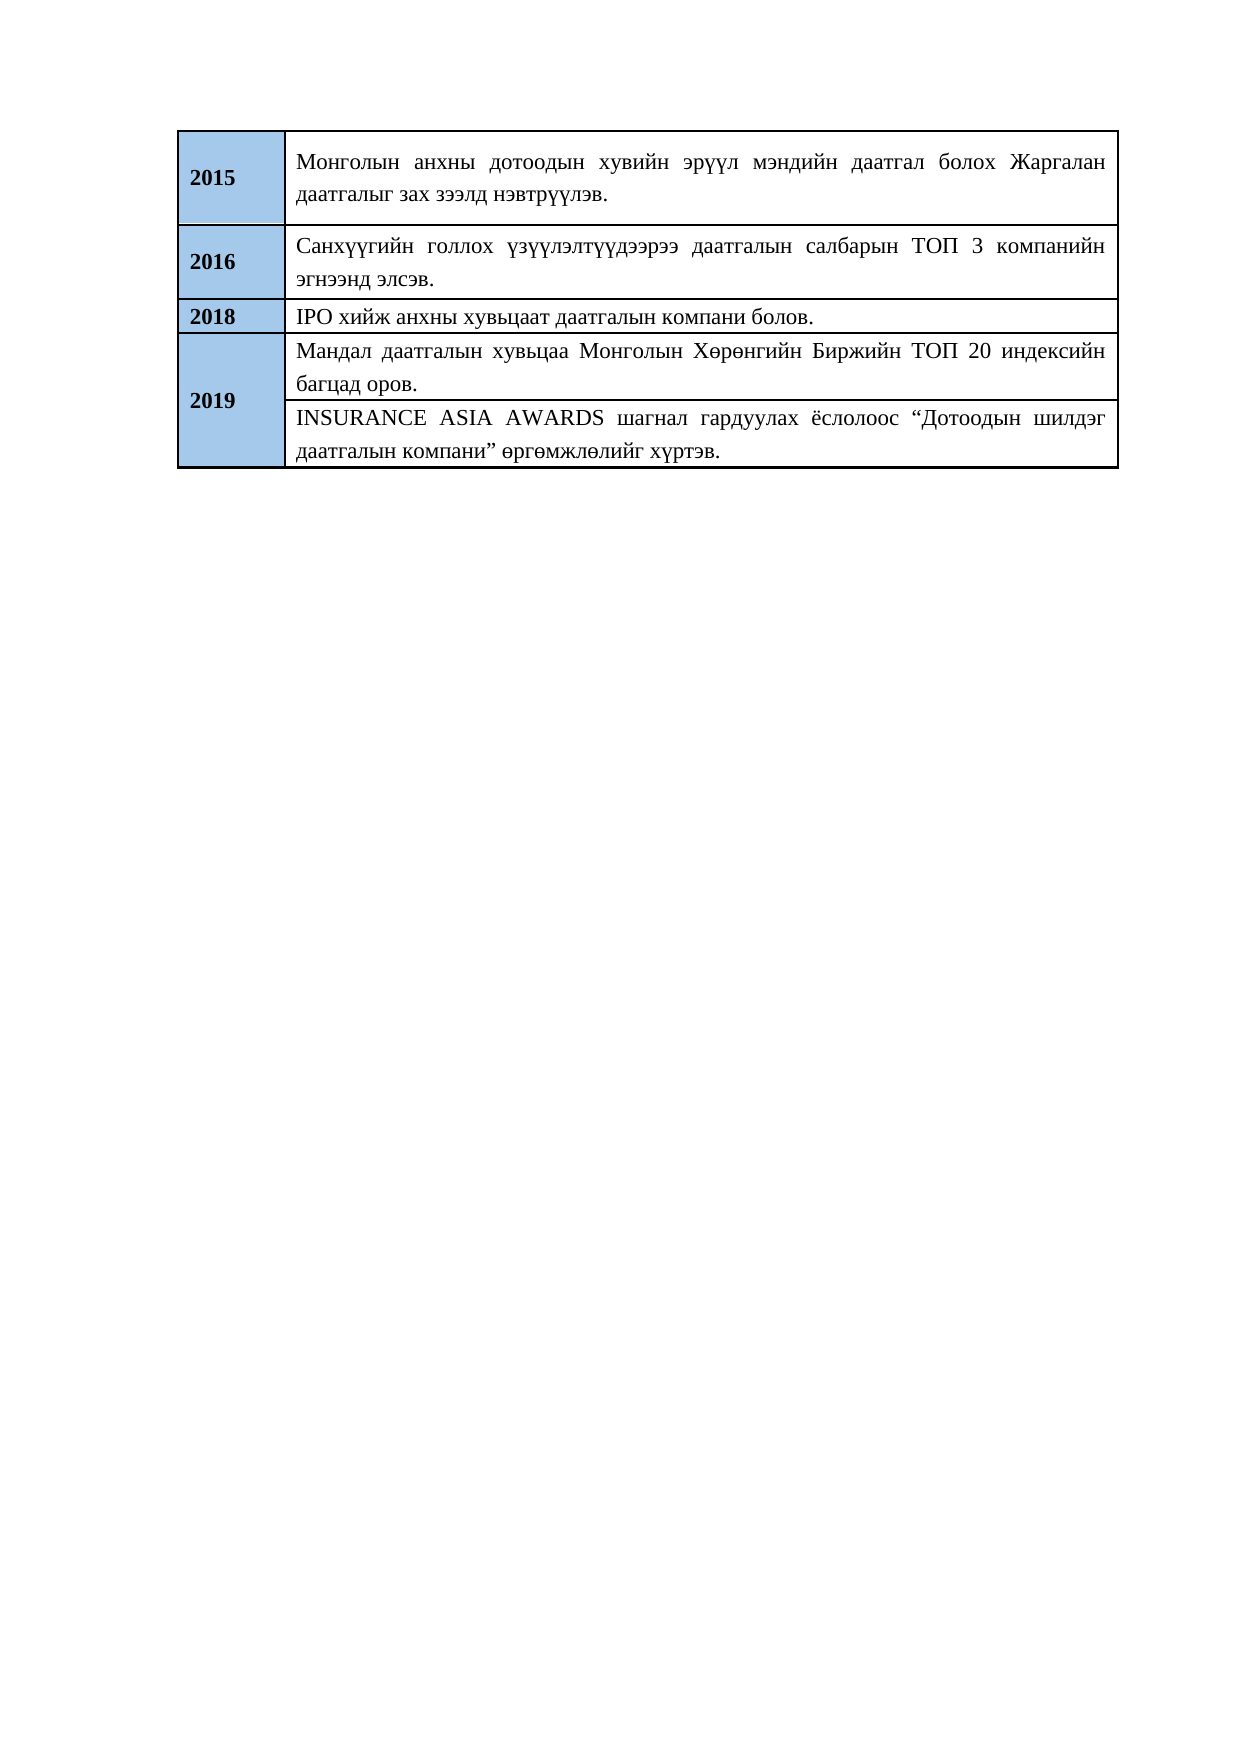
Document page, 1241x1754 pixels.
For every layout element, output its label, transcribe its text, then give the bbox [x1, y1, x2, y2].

table_cell IPO хийж анхны хувьцаат даатгалын компани болов. [286, 300, 1117, 332]
table_cell 2016 [179, 226, 284, 298]
table_cell Монголын анхны дотоодын хувийн эрүүл мэндийн даатгал болох Жаргалан даатгалыг зах зээлд нэвтрүүлэв. [286, 132, 1117, 223]
table_cell Мандал даатгалын хувьцаа Монголын Хөрөнгийн Биржийн ТОП 20 индексийн багцад оров. [286, 334, 1117, 399]
table_cell Санхүүгийн голлох үзүүлэлтүүдээрээ даатгалын салбарын ТОП 3 компанийн эгнээнд элсэв. [286, 226, 1117, 298]
table_cell 2018 [179, 300, 284, 332]
table_cell INSURANCE ASIA AWARDS шагнал гардуулах ёслолоос “Дотоодын шилдэг даатгалын компани” өргөмжлөлийг хүртэв. [286, 401, 1117, 466]
table_cell 2019 [179, 334, 284, 466]
table_cell 2015 [179, 132, 284, 223]
